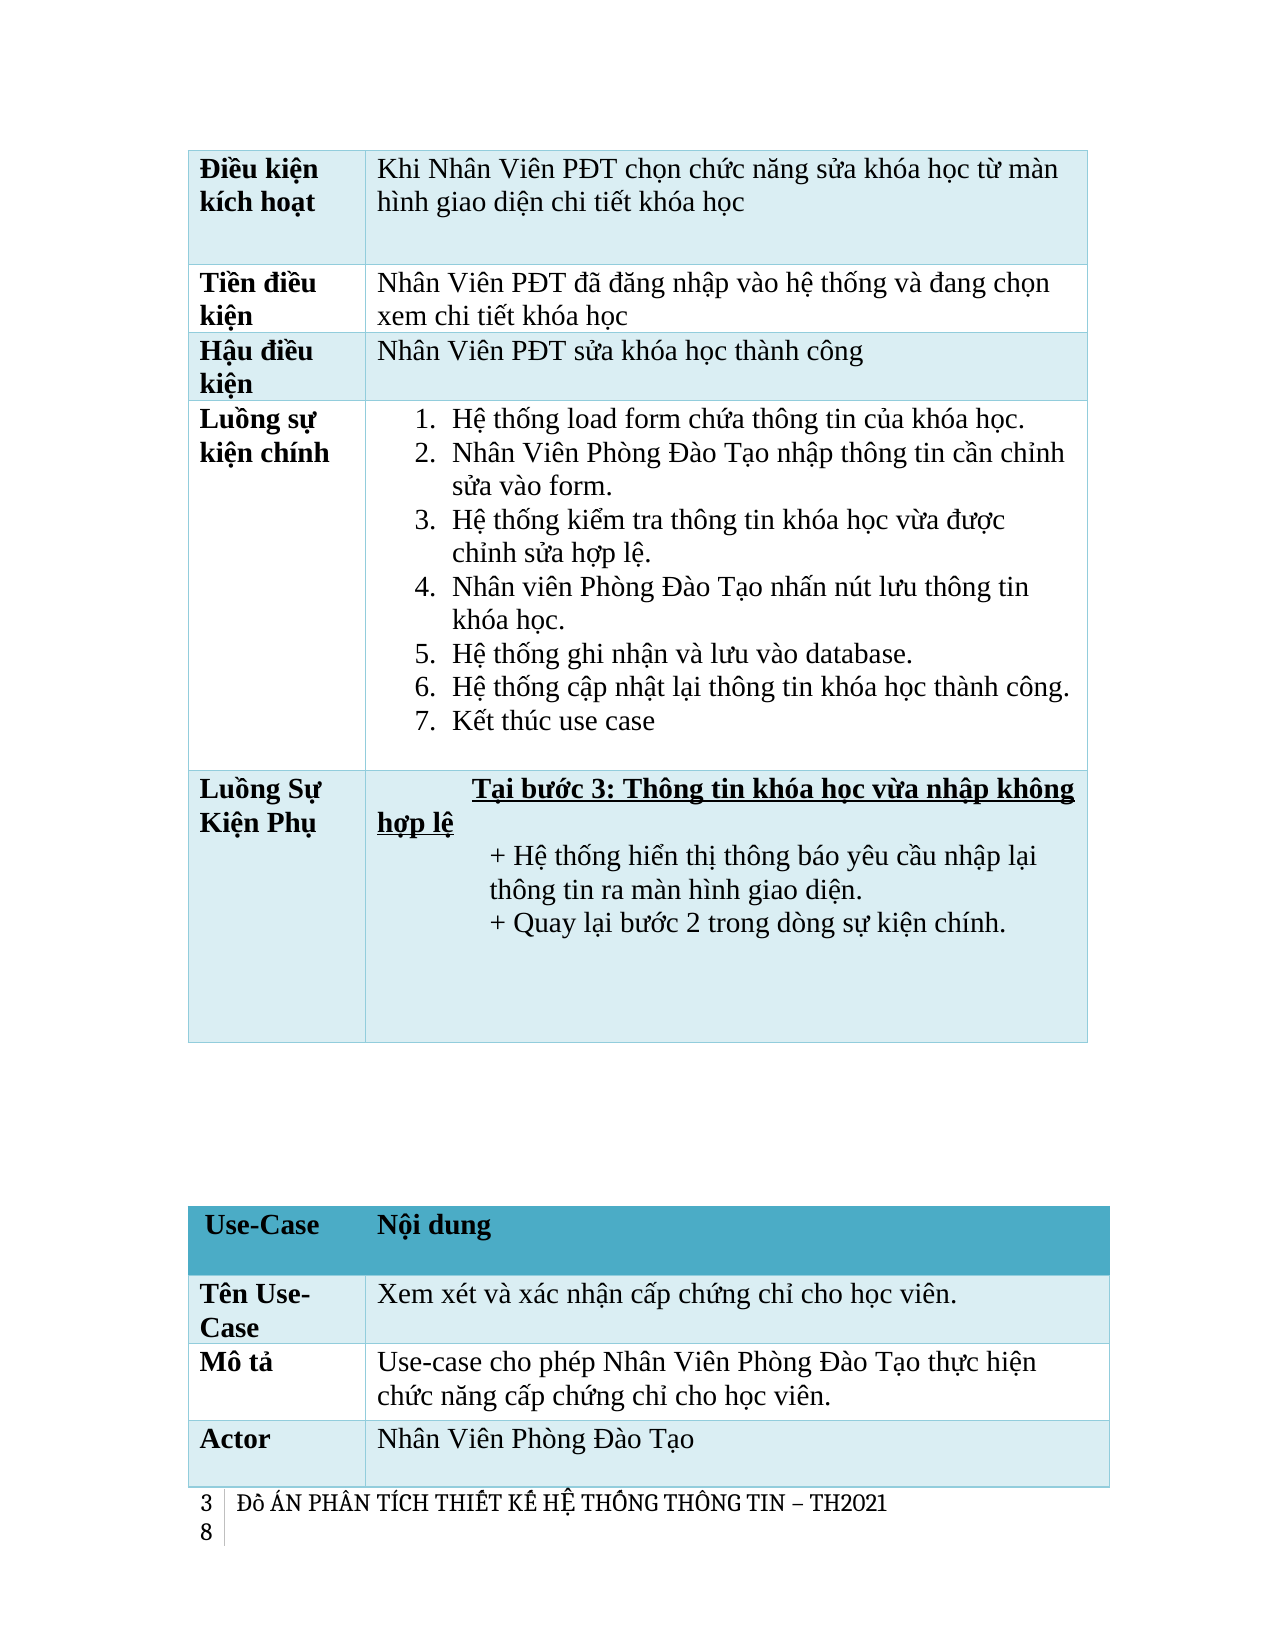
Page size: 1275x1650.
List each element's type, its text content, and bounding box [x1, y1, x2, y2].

table_cell Mô tả [189, 1344, 365, 1420]
table_cell Xem xét và xác nhận cấp chứng chỉ cho học viên. [366, 1276, 1109, 1343]
table_cell Tiền điều kiện [189, 265, 365, 332]
table_cell Điều kiện kích hoạt [189, 151, 365, 264]
table_cell Nhân Viên PĐT đã đăng nhập vào hệ thống và đang chọn xem chi tiết khóa học [366, 265, 1087, 332]
table_cell Nhân Viên Phòng Đào Tạo [366, 1421, 1109, 1486]
table_cell Tại bước 3: Thông tin khóa học vừa nhập không hợp lệ + Hệ thống hiển thị thông báo yêu cầu nhập lại thông tin ra màn hình giao diện. + Quay lại bước 2 trong dòng sự kiện chính. [366, 771, 1087, 1042]
table_header Nội dung [366, 1207, 1109, 1275]
table_cell Hậu điều kiện [189, 333, 365, 400]
table_cell Luồng Sự Kiện Phụ [189, 771, 365, 1042]
table_cell Actor [189, 1421, 365, 1486]
table_cell Nhân Viên PĐT sửa khóa học thành công [366, 333, 1087, 400]
table_header Use-Case [189, 1207, 365, 1275]
table_cell Luồng sự kiện chính [189, 401, 365, 770]
table_cell Hệ thống load form chứa thông tin của khóa học. Nhân Viên Phòng Đào Tạo nhập thông tin cần chỉnh sửa vào form. Hệ thống kiểm tra thông tin khóa học vừa được chỉnh sửa hợp lệ. Nhân viên Phòng Đào Tạo nhấn nút lưu thông tin khóa học. Hệ thống ghi nhận và lưu vào database. Hệ thống cập nhật lại thông tin khóa học thành công. Kết thúc use case [366, 401, 1087, 770]
table_cell Khi Nhân Viên PĐT chọn chức năng sửa khóa học từ màn hình giao diện chi tiết khóa học [366, 151, 1087, 264]
table_cell Use-case cho phép Nhân Viên Phòng Đào Tạo thực hiện chức năng cấp chứng chỉ cho học viên. [366, 1344, 1109, 1420]
table_cell Tên Use-Case [189, 1276, 365, 1343]
